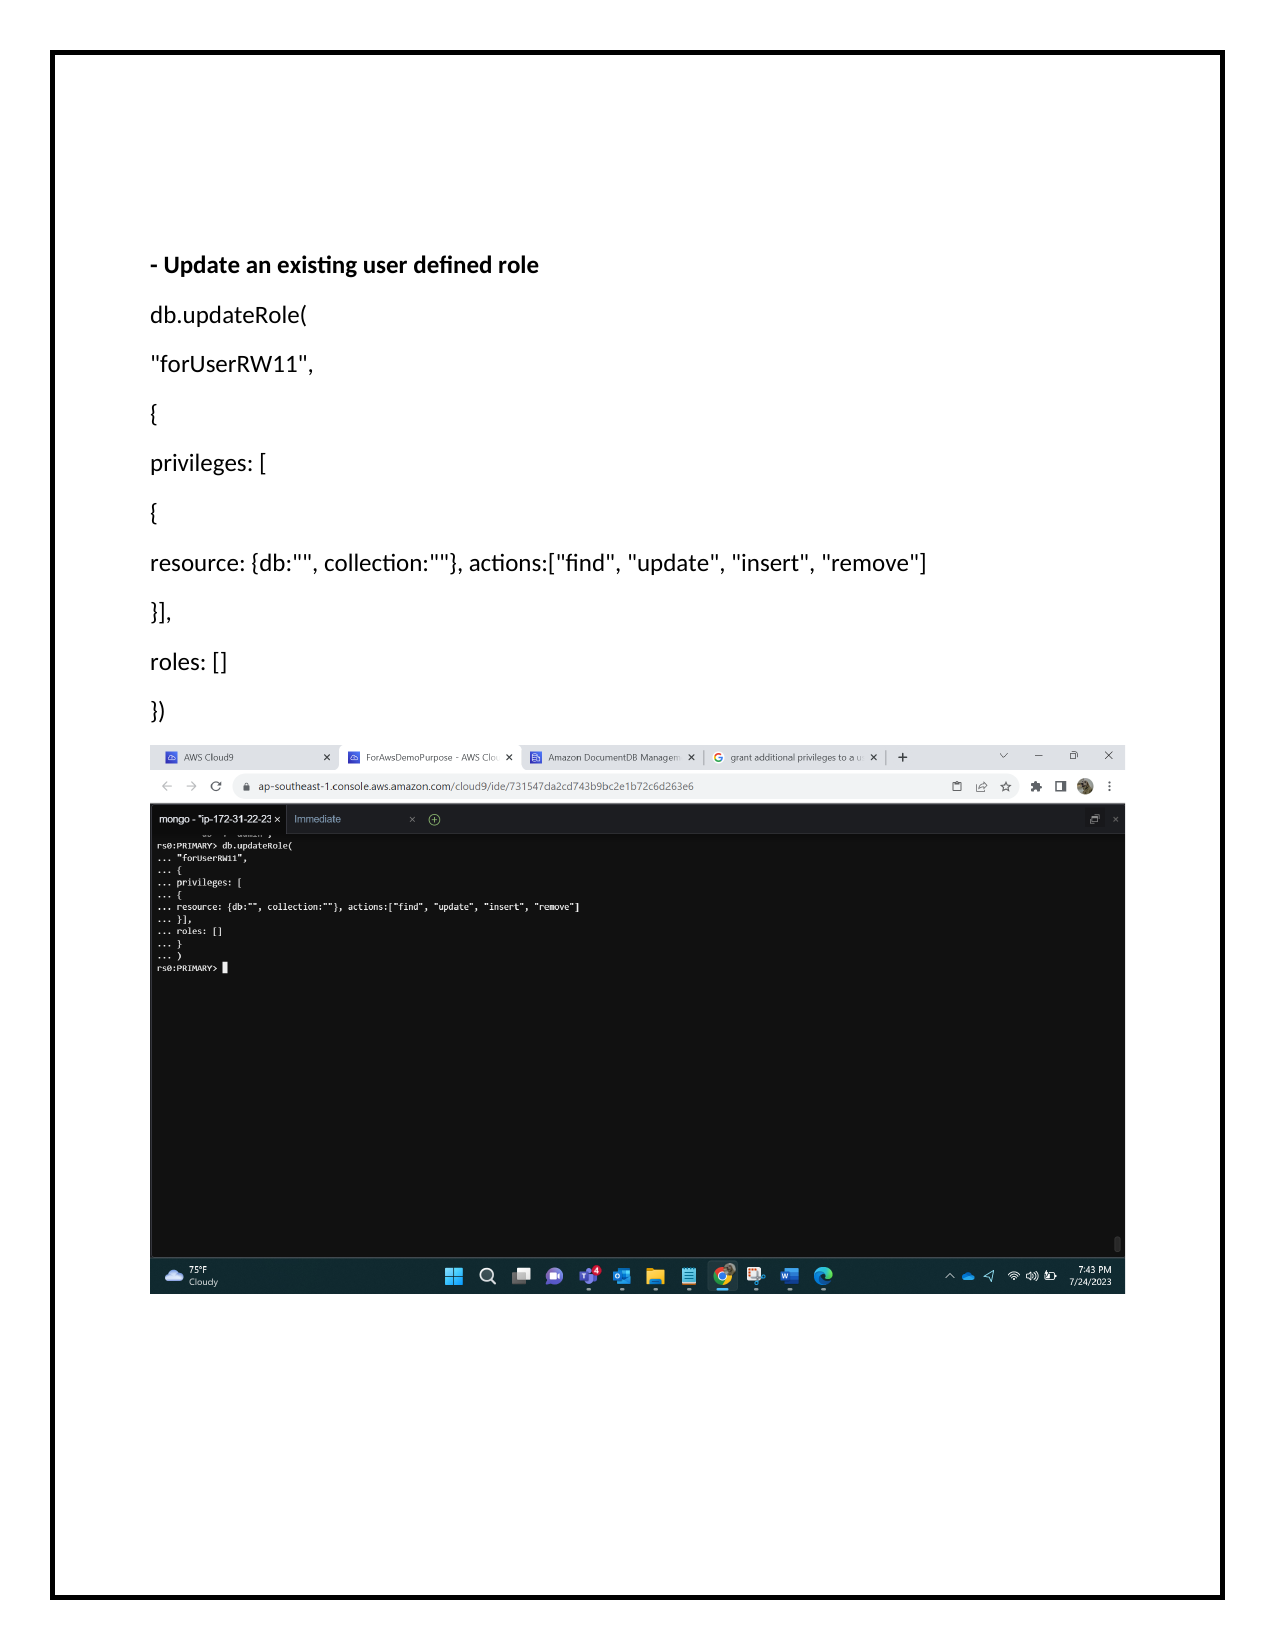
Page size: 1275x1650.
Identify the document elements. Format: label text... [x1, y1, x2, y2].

text privileges: [ [150, 447, 1125, 478]
text resource: {db:"", collection:""}, actions:["find", "update", "insert", "remove"] [150, 547, 1125, 577]
text { [150, 497, 1125, 528]
text - Update an existing user defined role [150, 249, 1125, 280]
text db.updateRole( [150, 299, 1125, 329]
text roles: [] [150, 646, 1125, 676]
picture [150, 745, 1125, 1294]
text "forUserRW11", [150, 348, 1125, 379]
text { [150, 398, 1125, 428]
text }) [150, 695, 1125, 726]
text }], [150, 596, 1125, 627]
